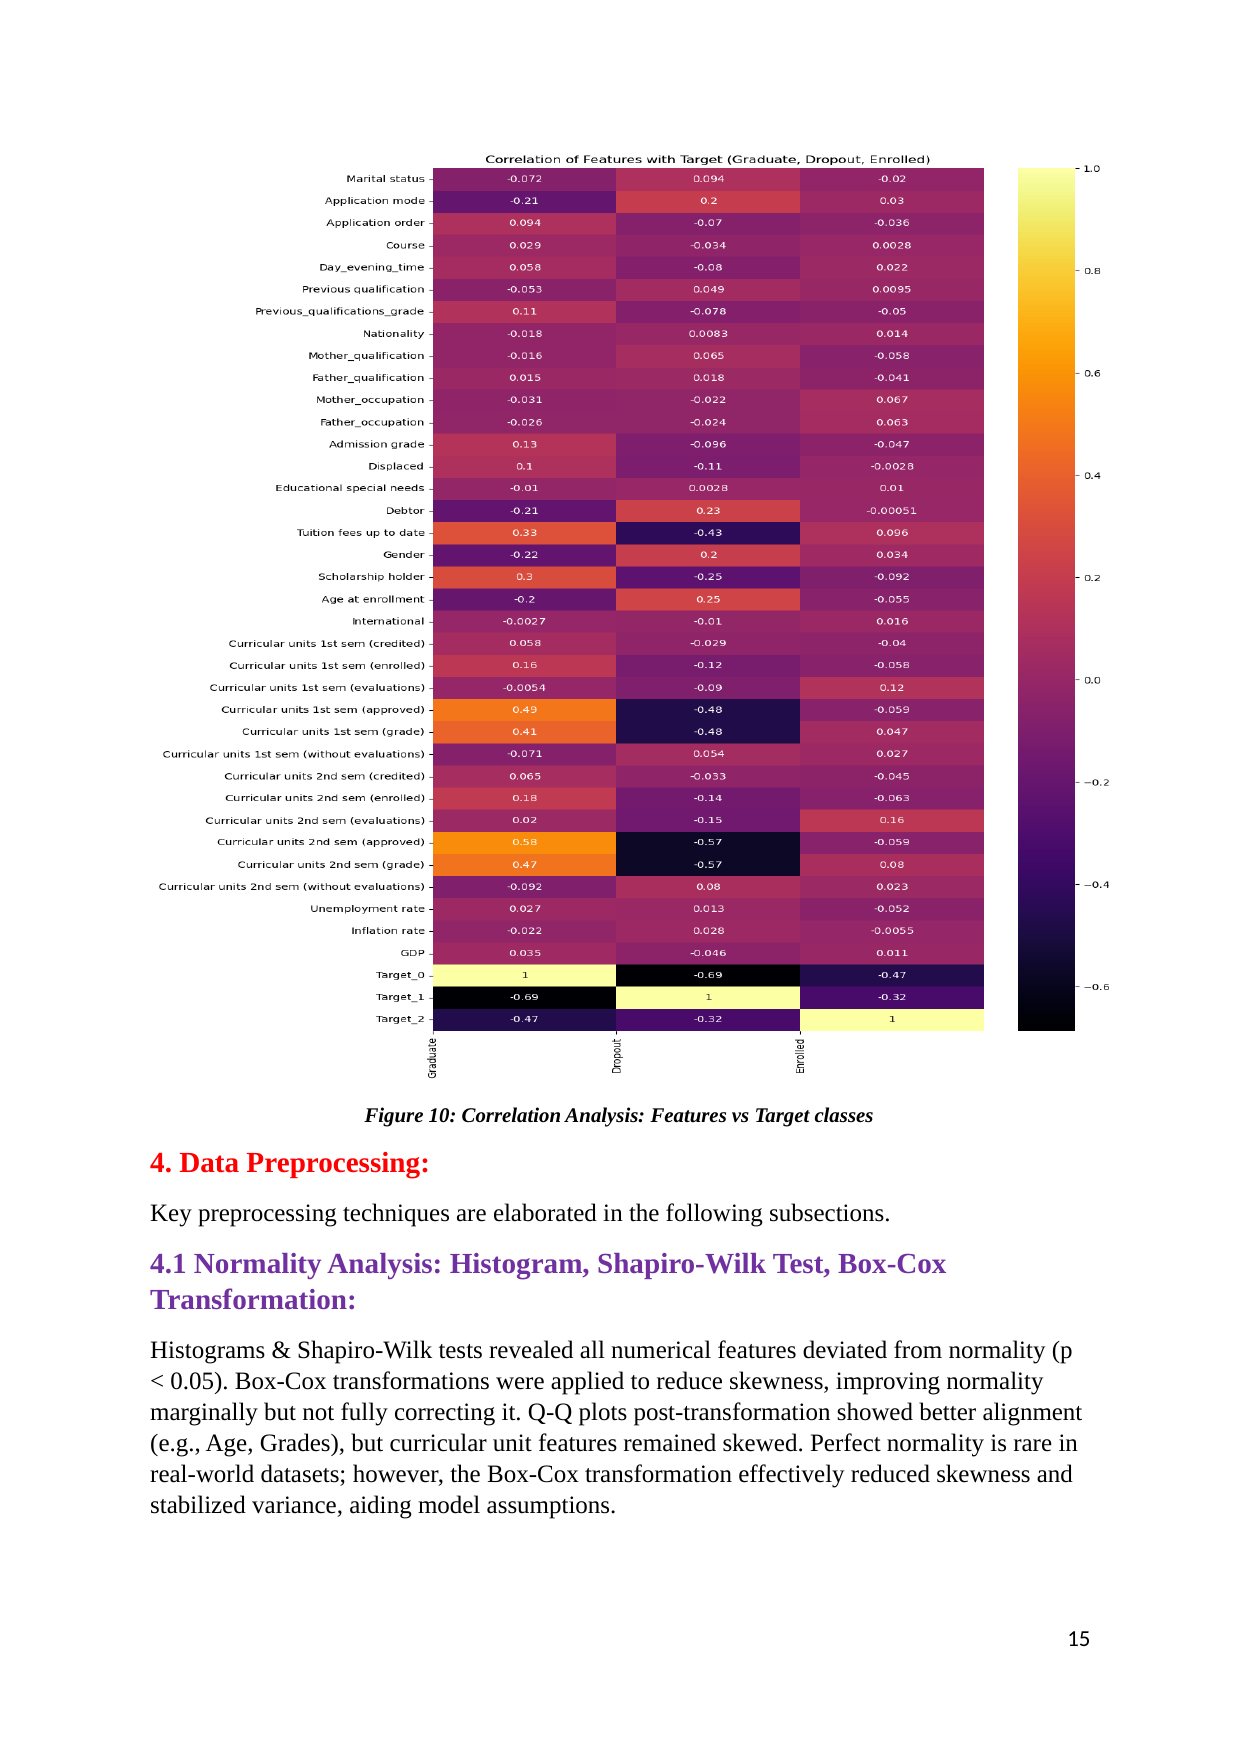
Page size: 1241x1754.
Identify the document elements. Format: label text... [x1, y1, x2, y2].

text Key preprocessing techniques are elaborated in the following subsections. [150, 1198, 1090, 1227]
picture [150, 150, 1118, 1084]
text Figure 10: Correlation Analysis: Features vs Target classes [150, 1103, 1090, 1127]
text Histograms & Shapiro-Wilk tests revealed all numerical features deviated from normality (p < 0.05). Box-Cox transformations were applied to reduce skewness, improving normality marginally but not fully correcting it. Q-Q plots post-transformation showed better alignment (e.g., Age, Grades), but curricular unit features remained skewed. Perfect normality is rare in real-world datasets; however, the Box-Cox transformation effectively reduced skewness and stabilized variance, aiding model assumptions. [150, 1335, 1090, 1519]
text 4. Data Preprocessing: [150, 1146, 1090, 1179]
text 4.1 Normality Analysis: Histogram, Shapiro-Wilk Test, Box-Cox Transformation: [150, 1246, 1090, 1316]
